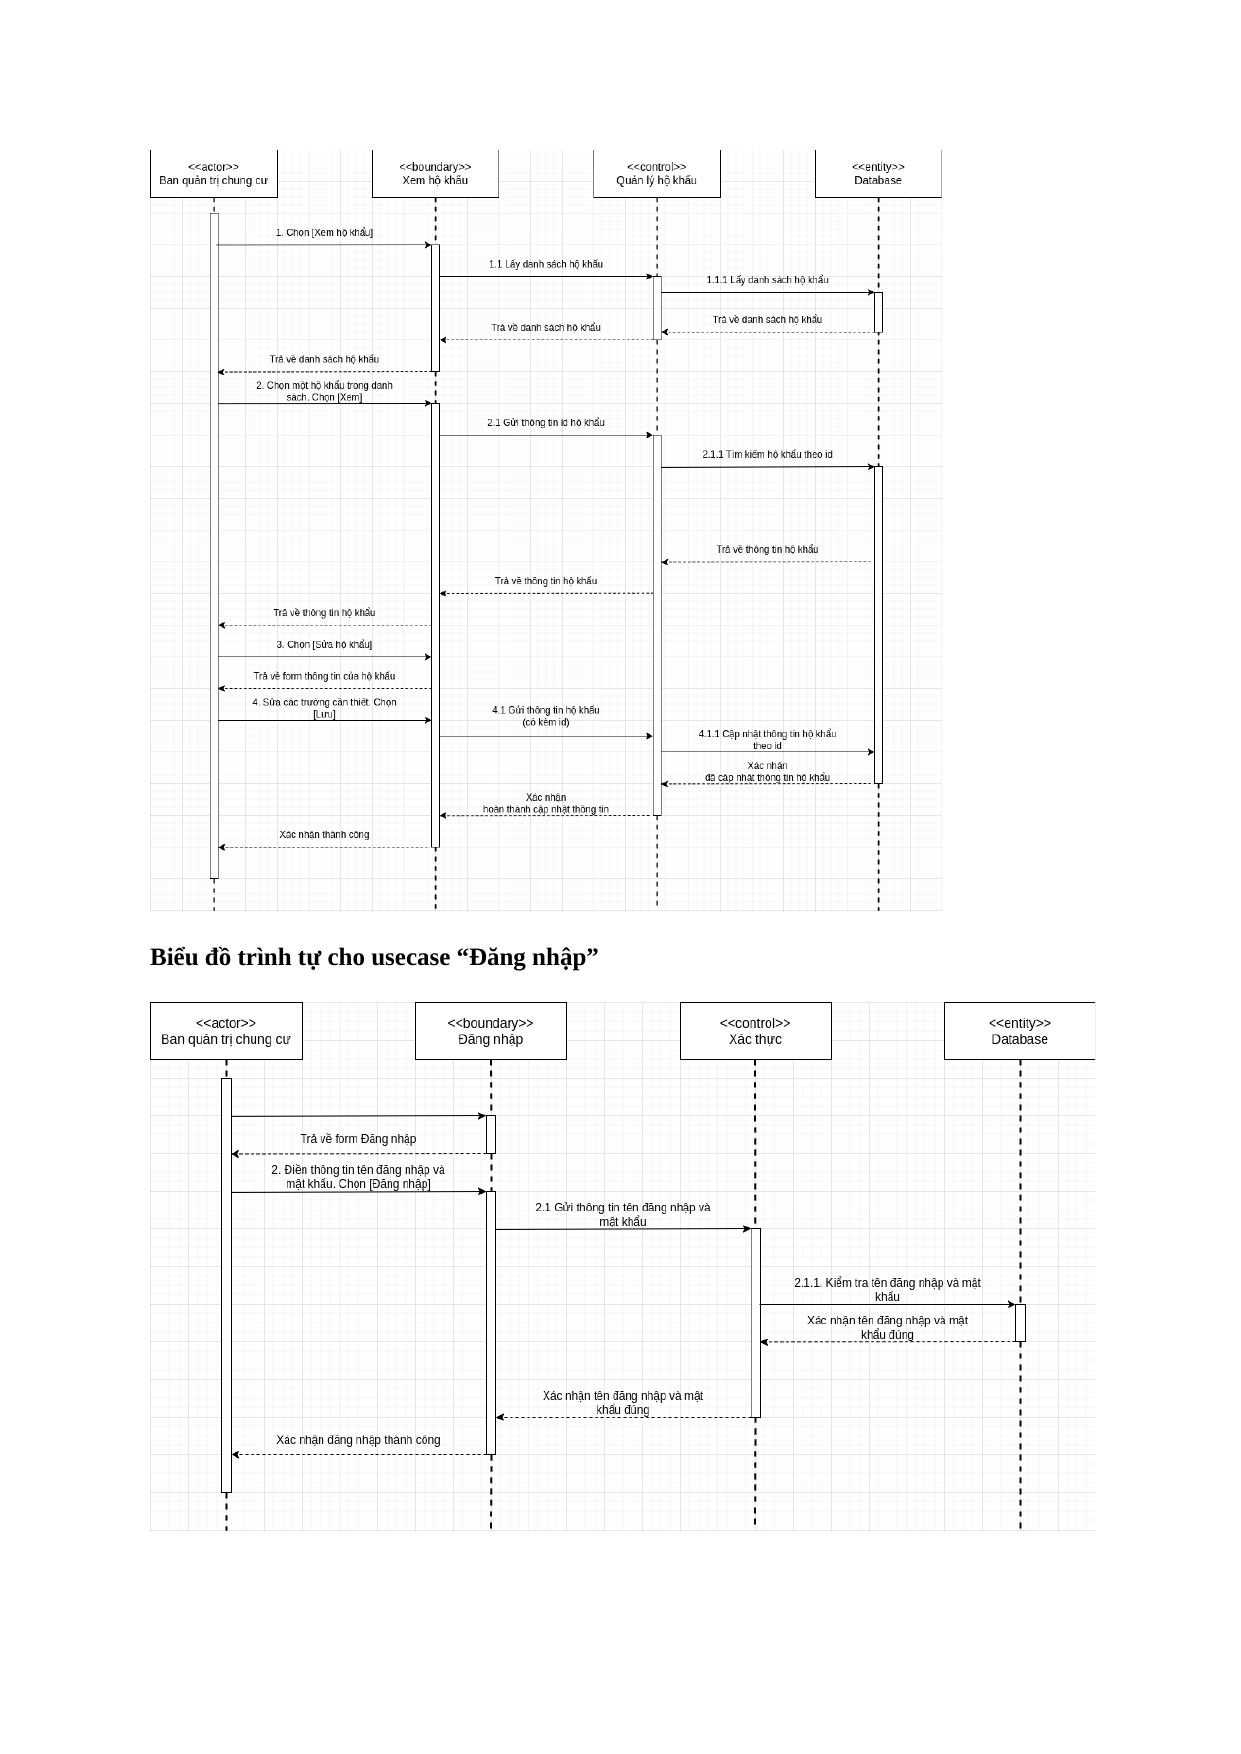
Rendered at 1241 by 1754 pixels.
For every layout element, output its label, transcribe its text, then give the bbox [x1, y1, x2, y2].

picture [150, 150, 942, 912]
picture [150, 1002, 1096, 1532]
text Biểu đồ trình tự cho usecase “Đăng nhập” [150, 942, 1090, 971]
